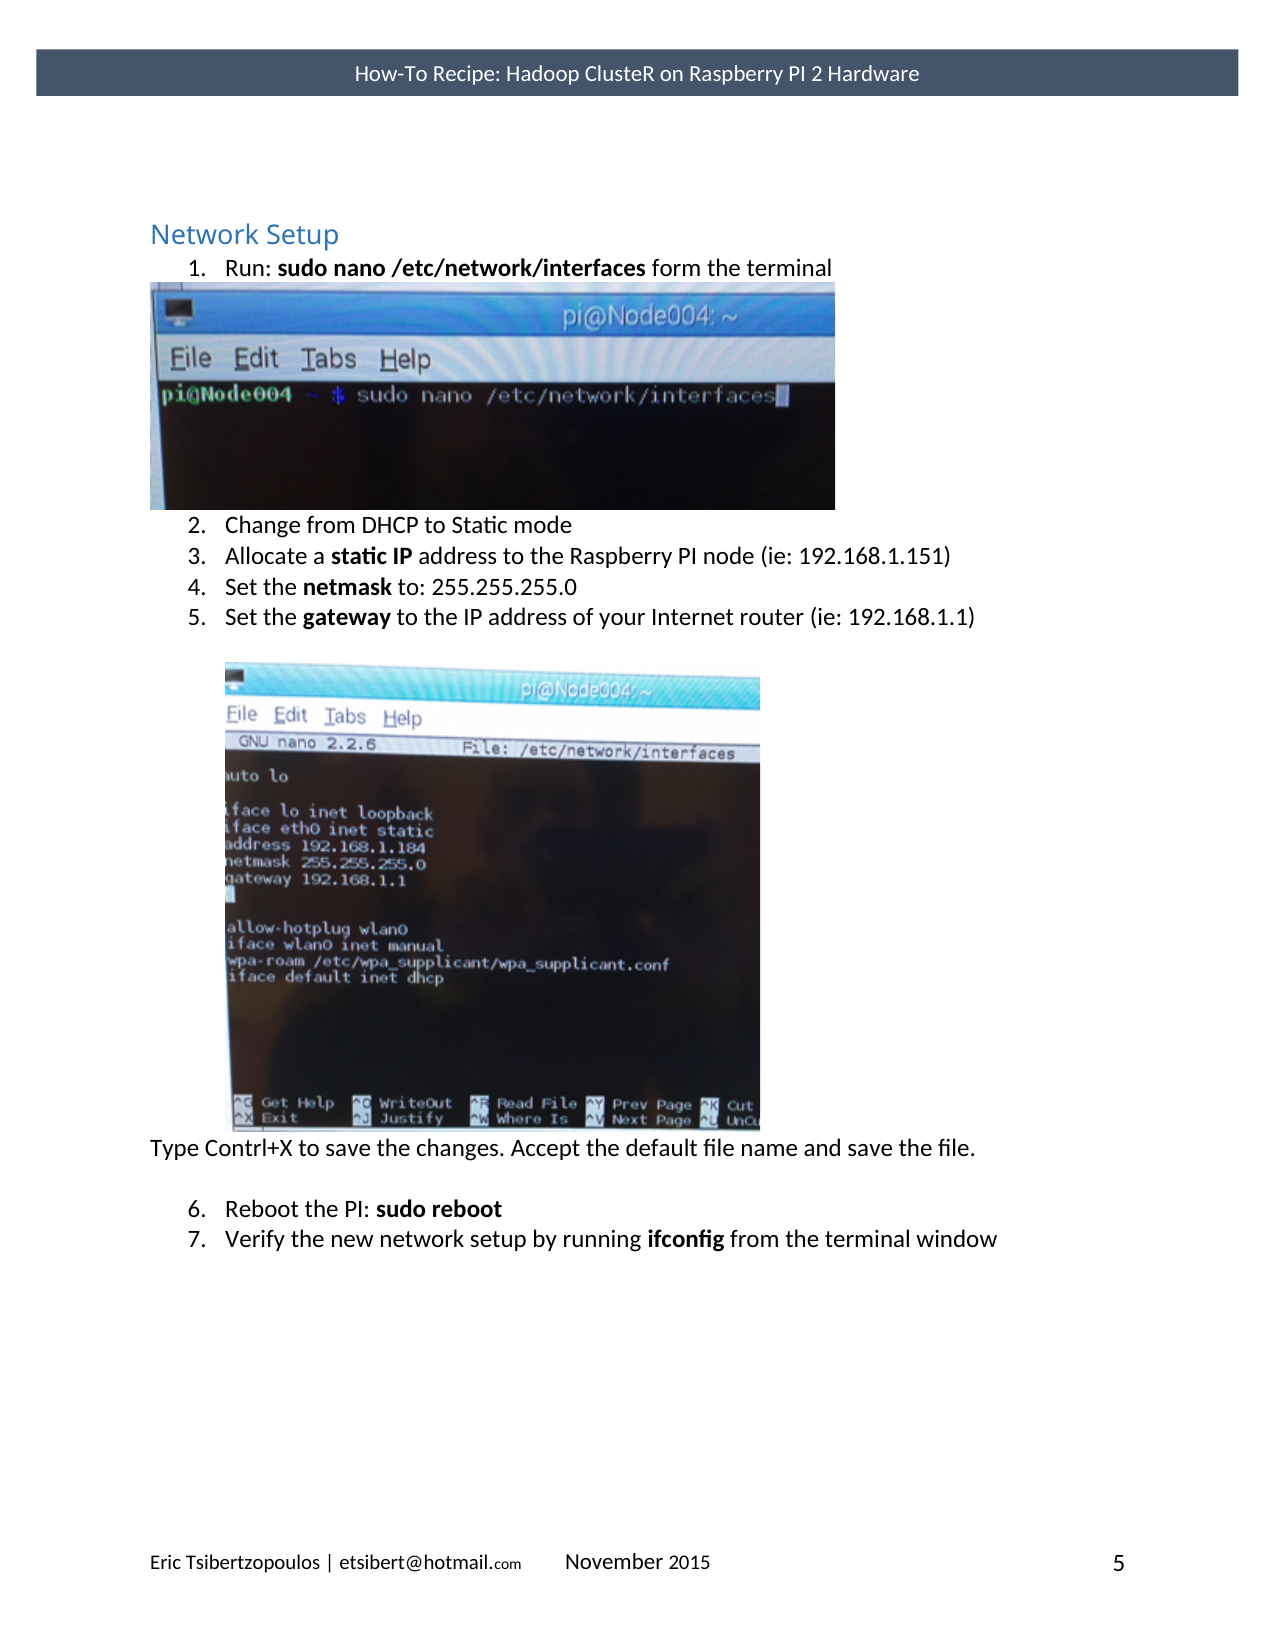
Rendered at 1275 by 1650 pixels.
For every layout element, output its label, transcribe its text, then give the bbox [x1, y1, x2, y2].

list Set the netmask to: 255.255.255.0 [187, 571, 1125, 601]
list Verify the new network setup by running ifconfig from the terminal window [187, 1223, 1125, 1254]
list Change from DHCP to Static mode [187, 510, 1125, 540]
text Type Contrl+X to save the changes. Accept the default file name and save the file. [150, 1132, 1125, 1162]
subtitle Network Setup [150, 215, 1125, 252]
list Reboot the PI: sudo reboot [187, 1193, 1125, 1223]
picture [225, 662, 761, 1132]
list Allocate a static IP address to the Raspberry PI node (ie: 192.168.1.151) [187, 540, 1125, 571]
list Run: sudo nano /etc/network/interfaces form the terminal [187, 252, 1125, 283]
list Set the gateway to the IP address of your Internet router (ie: 192.168.1.1) [187, 601, 1125, 632]
picture [150, 282, 836, 510]
